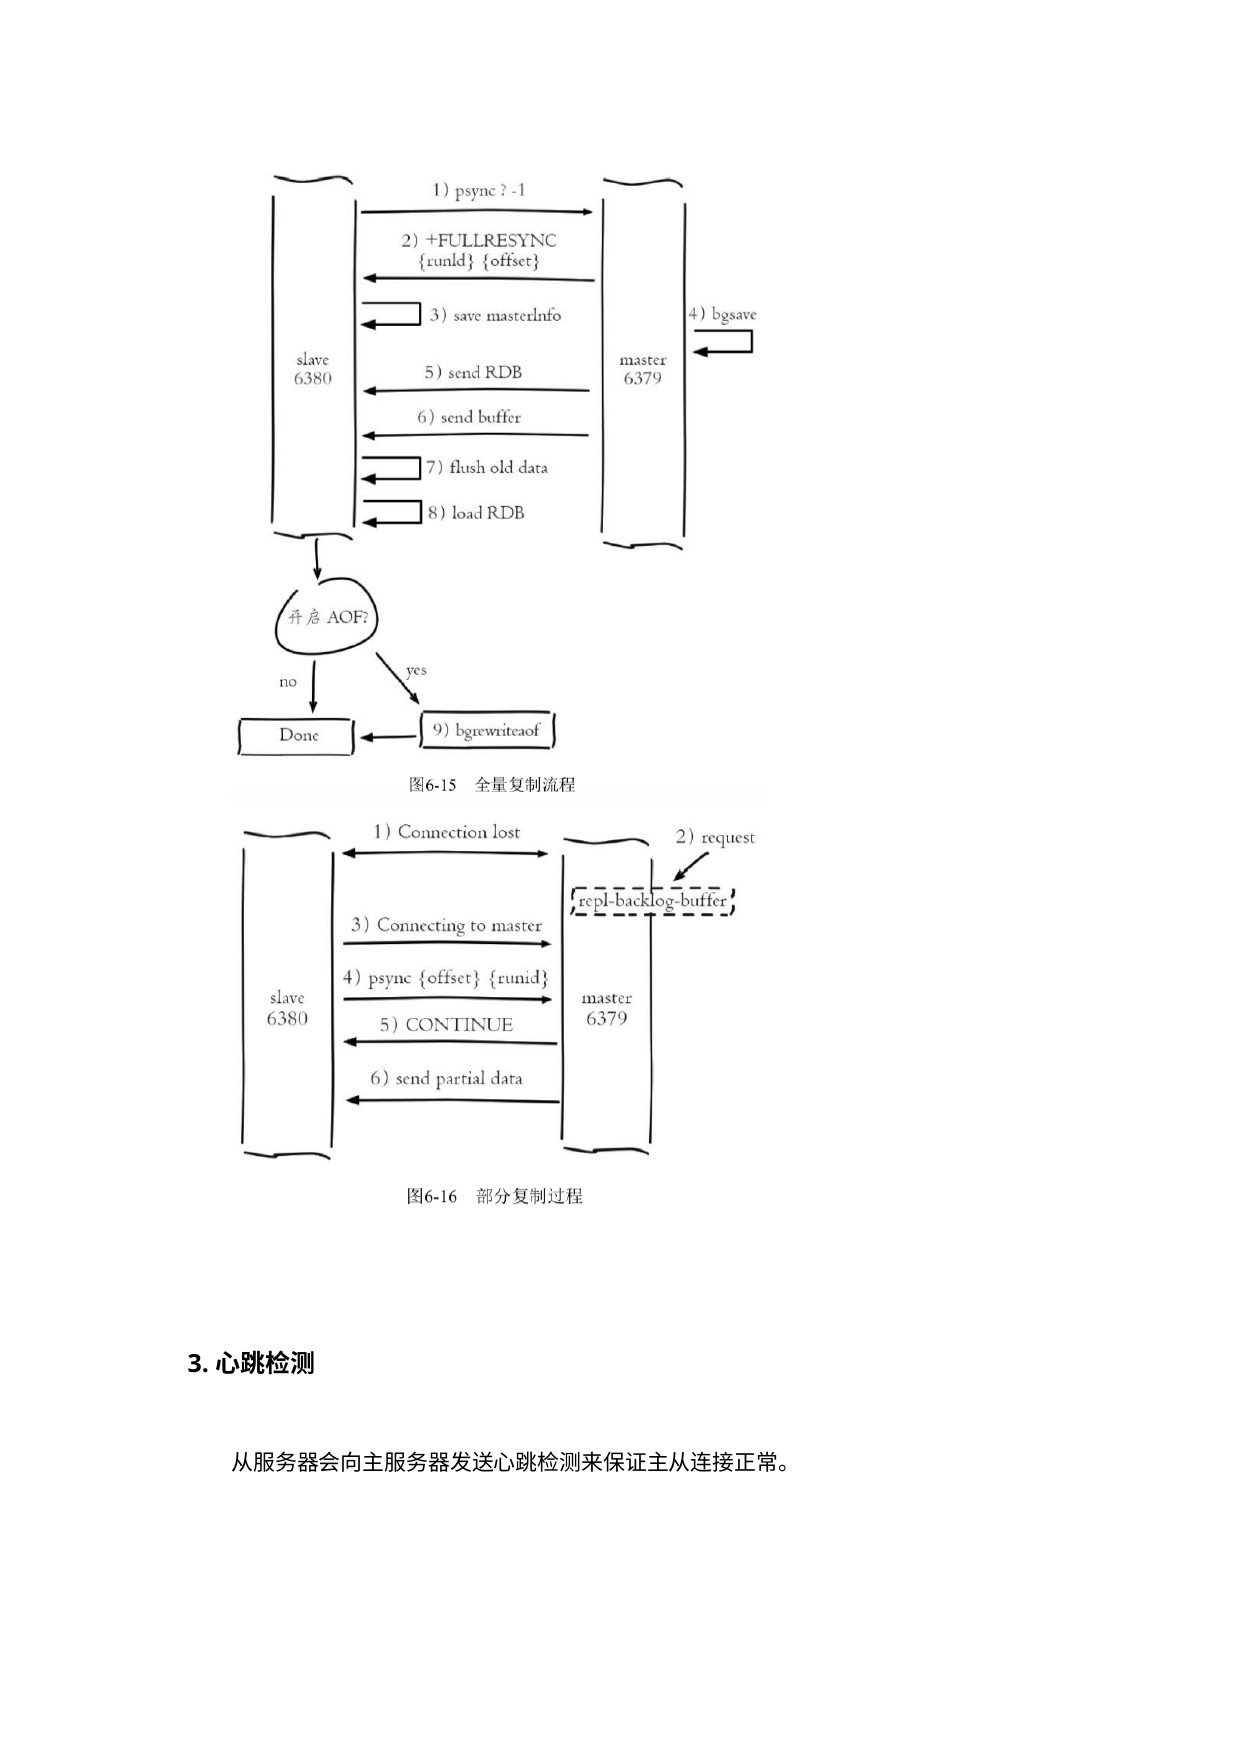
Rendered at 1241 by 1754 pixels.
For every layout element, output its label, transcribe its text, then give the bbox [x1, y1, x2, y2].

text 从服务器会向主服务器发送心跳检测来保证主从连接正常。 [187, 1444, 1053, 1477]
picture [231, 162, 763, 801]
subtitle 心跳检测 [187, 1329, 1053, 1394]
picture [231, 812, 764, 1217]
